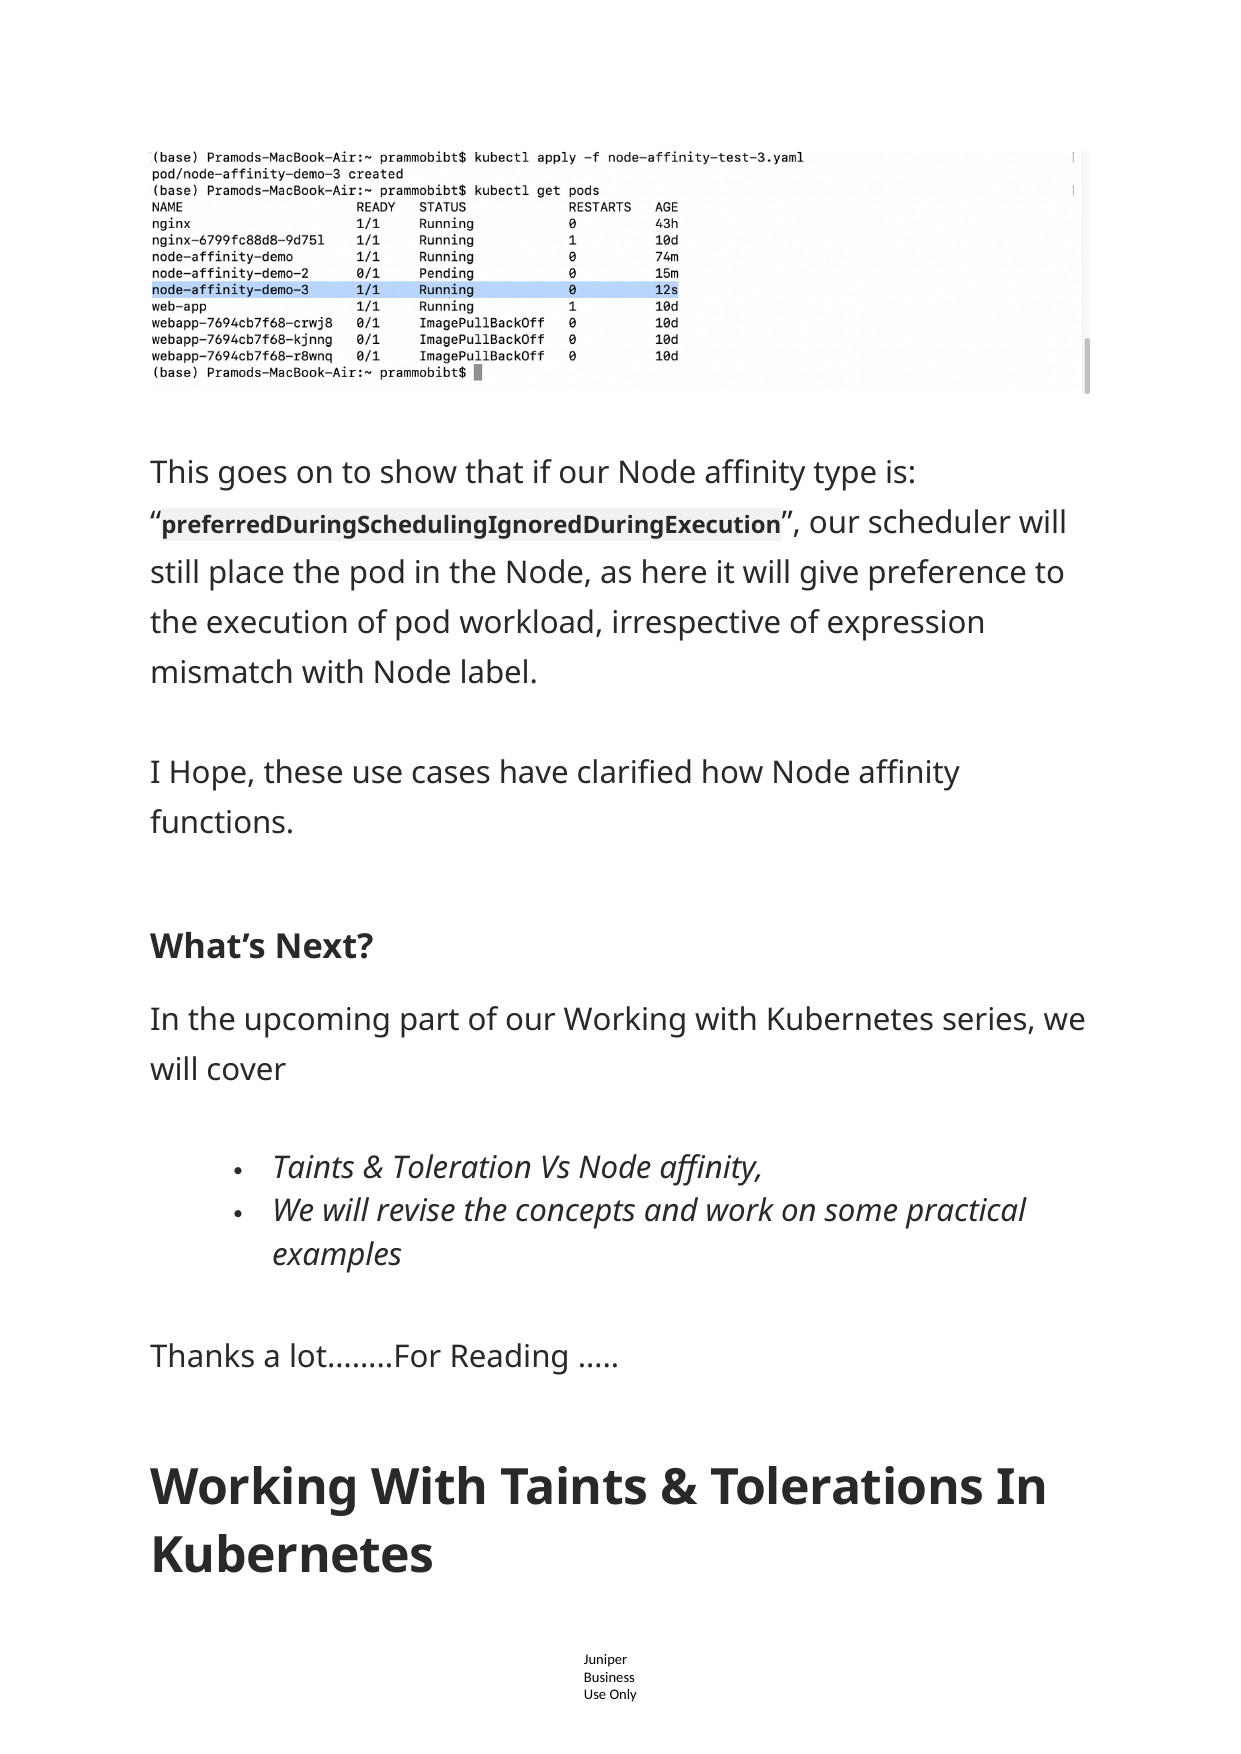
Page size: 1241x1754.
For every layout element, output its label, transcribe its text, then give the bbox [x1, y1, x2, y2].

text This goes on to show that if our Node affinity type is: “preferredDuringSchedulingIgnoredDuringExecution”, our scheduler will still place the pod in the Node, as here it will give preference to the execution of pod workload, irrespective of expression mismatch with Node label. [150, 443, 1090, 693]
list We will revise the concepts and work on some practical examples [234, 1187, 1090, 1275]
text I Hope, these use cases have clarified how Node affinity functions. [150, 743, 1090, 843]
list Taints & Toleration Vs Node affinity, [234, 1143, 1090, 1187]
text In the upcoming part of our Working with Kubernetes series, we will cover [150, 990, 1090, 1090]
picture [150, 150, 1091, 394]
subtitle What’s Next? [150, 922, 1090, 968]
subtitle Working With Taints & Tolerations In Kubernetes [150, 1451, 1090, 1587]
subtitle Thanks a lot……..For Reading ….. [150, 1334, 1090, 1377]
